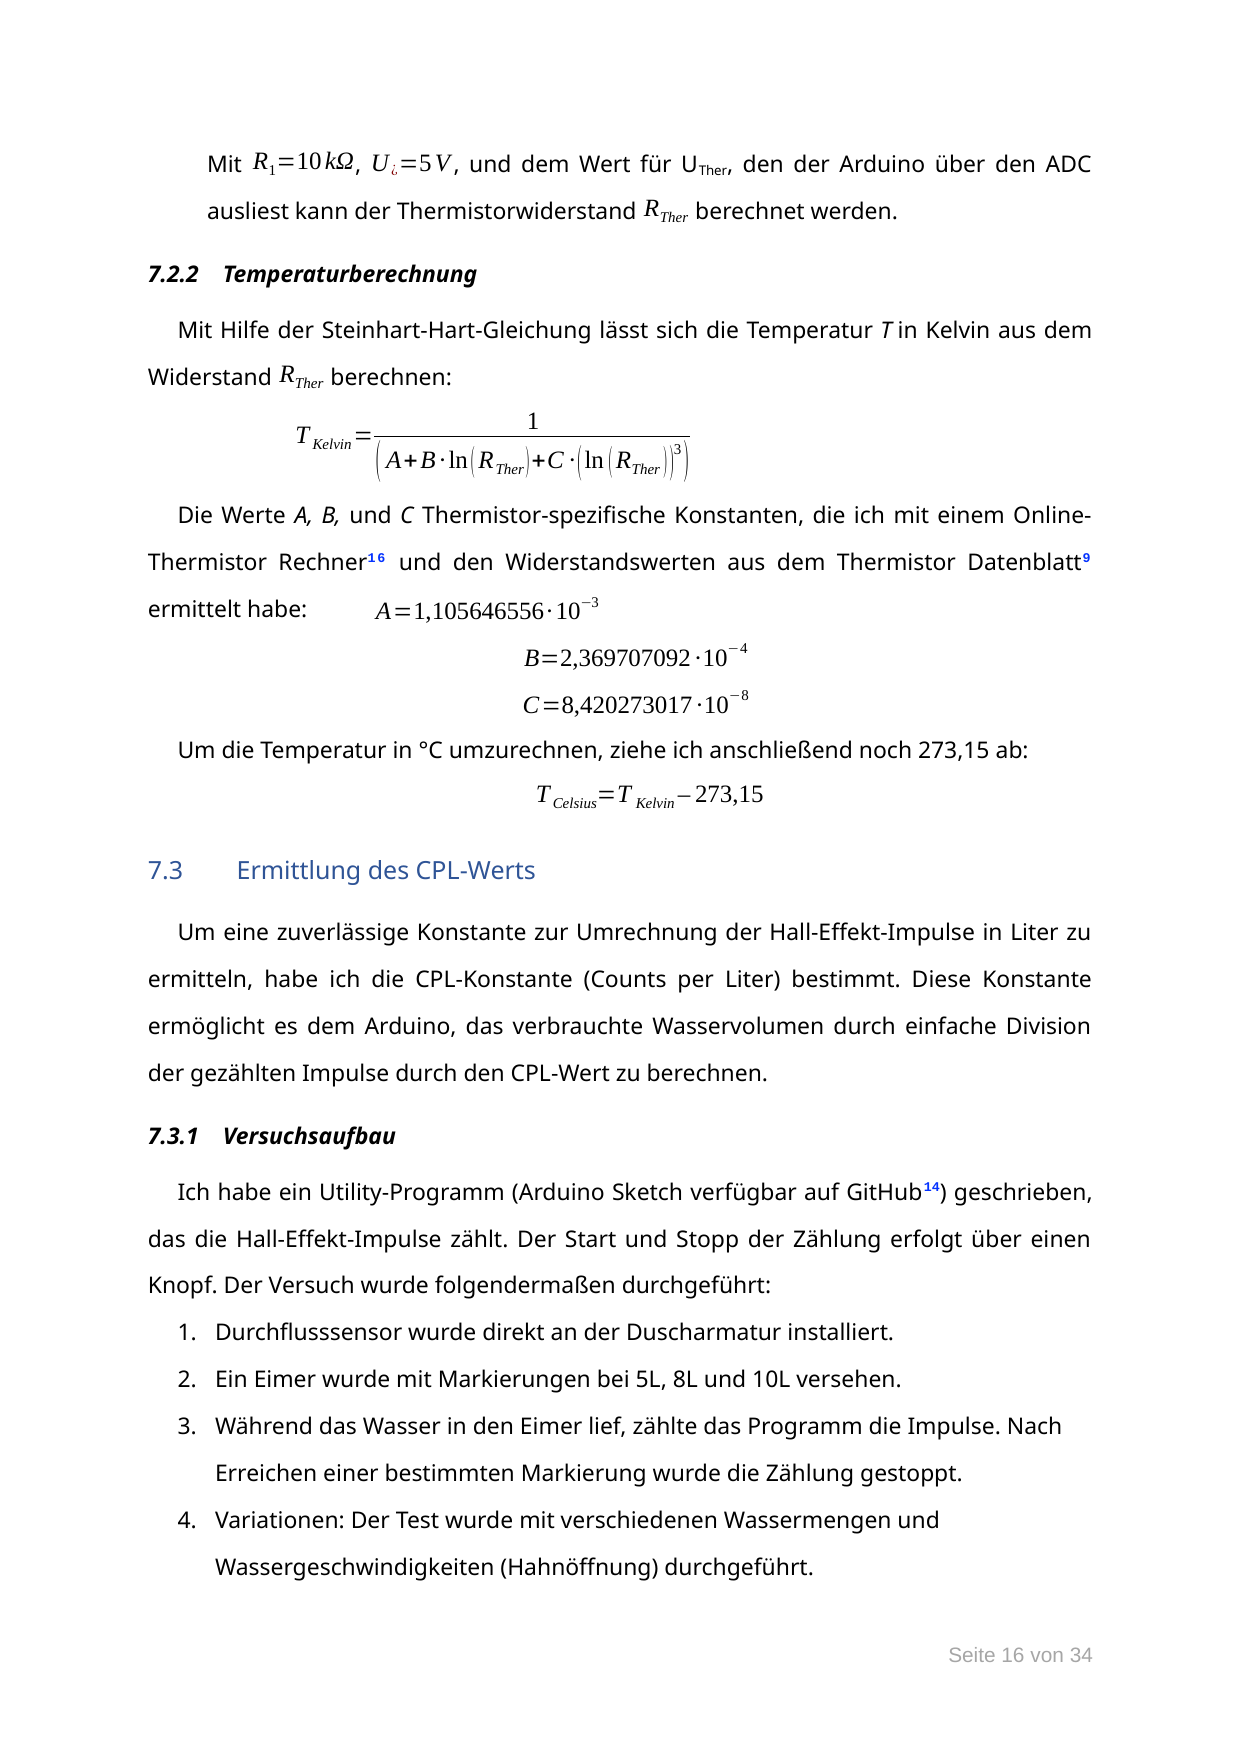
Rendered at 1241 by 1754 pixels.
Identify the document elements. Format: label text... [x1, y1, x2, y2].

list Während das Wasser in den Eimer lief, zählte das Programm die Impulse. Nach Erreichen einer bestimmten Markierung wurde die Zählung gestoppt. [177, 1410, 1092, 1488]
text Mit Hilfe der Steinhart-Hart-Gleichung lässt sich die Temperatur T in Kelvin aus dem Widerstand berechnen: [148, 313, 1092, 392]
text Um die Temperatur in °C umzurechnen, ziehe ich anschließend noch 273,15 ab: [148, 734, 1092, 765]
text Ich habe ein Utility-Programm (Arduino Sketch verfügbar auf GitHub14) geschrieben, das die Hall-Effekt-Impulse zählt. Der Start und Stopp der Zählung erfolgt über einen Knopf. Der Versuch wurde folgendermaßen durchgeführt: [148, 1176, 1092, 1301]
text Mit , , und dem Wert für UTher, den der Arduino über den ADC ausliest kann der Thermistorwiderstand berechnet werden. [207, 148, 1092, 226]
text Die Werte A, B, und C Thermistor-spezifische Konstanten, die ich mit einem Online-Thermistor Rechner und den Widerstandswerten aus dem Thermistor Datenblatt9 ermittelt habe: [148, 499, 1092, 624]
list Variationen: Der Test wurde mit verschiedenen Wassermengen und Wassergeschwindigkeiten (Hahnöffnung) durchgeführt. [177, 1504, 1092, 1582]
subtitle Ermittlung des CPL-Werts [148, 853, 1092, 887]
text Um eine zuverlässige Konstante zur Umrechnung der Hall-Effekt-Impulse in Liter zu ermitteln, habe ich die CPL-Konstante (Counts per Liter) bestimmt. Diese Konstante ermöglicht es dem Arduino, das verbrauchte Wasservolumen durch einfache Division der gezählten Impulse durch den CPL-Wert zu berechnen. [148, 916, 1092, 1088]
list Ein Eimer wurde mit Markierungen bei 5L, 8L und 10L versehen. [177, 1363, 1092, 1394]
list Durchflusssensor wurde direkt an der Duscharmatur installiert. [177, 1316, 1092, 1347]
subtitle Versuchsaufbau [148, 1120, 1092, 1152]
subtitle Temperaturberechnung [148, 258, 1092, 289]
